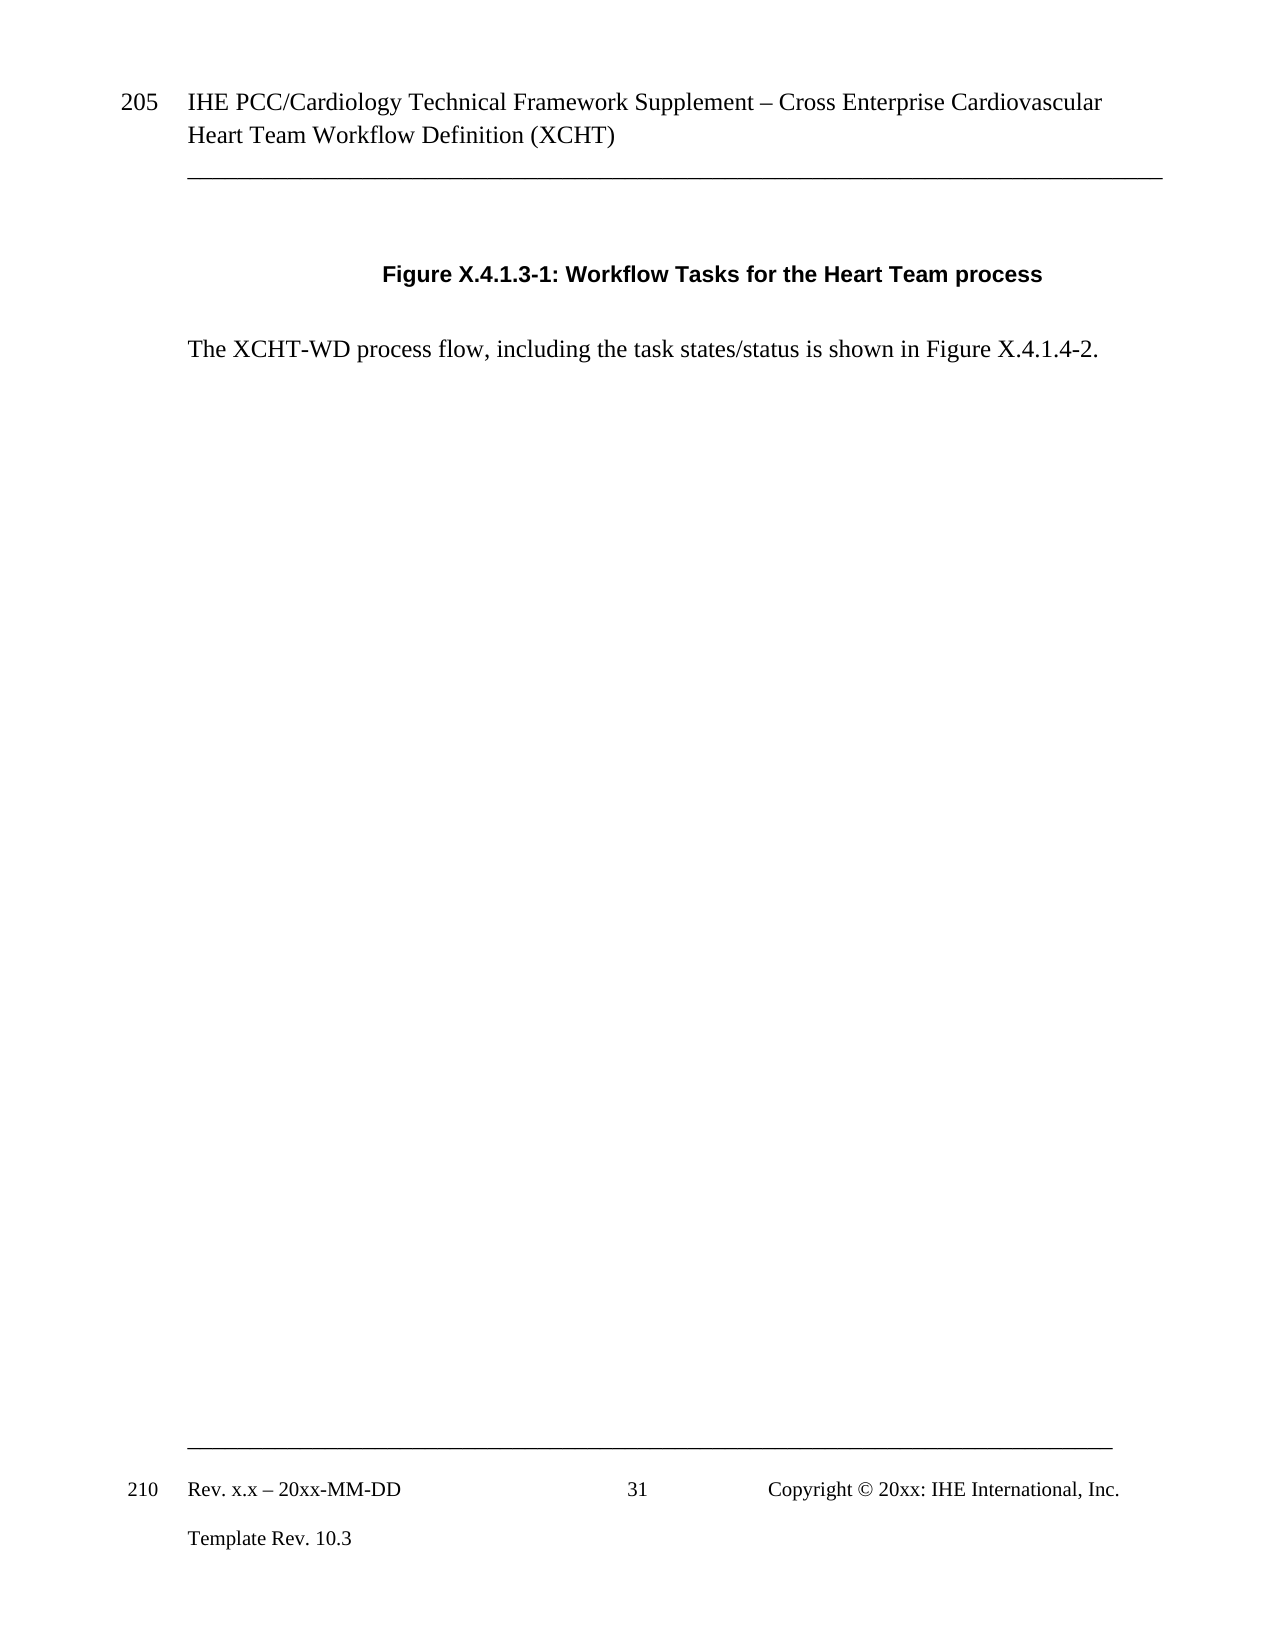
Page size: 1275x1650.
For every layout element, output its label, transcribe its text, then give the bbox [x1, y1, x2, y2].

text The XCHT-WD process flow, including the task states/status is shown in Figure X.4.1.4-2. [187, 334, 1162, 363]
title Figure X.4.1.3-1: Workflow Tasks for the Heart Team process [262, 261, 1162, 288]
